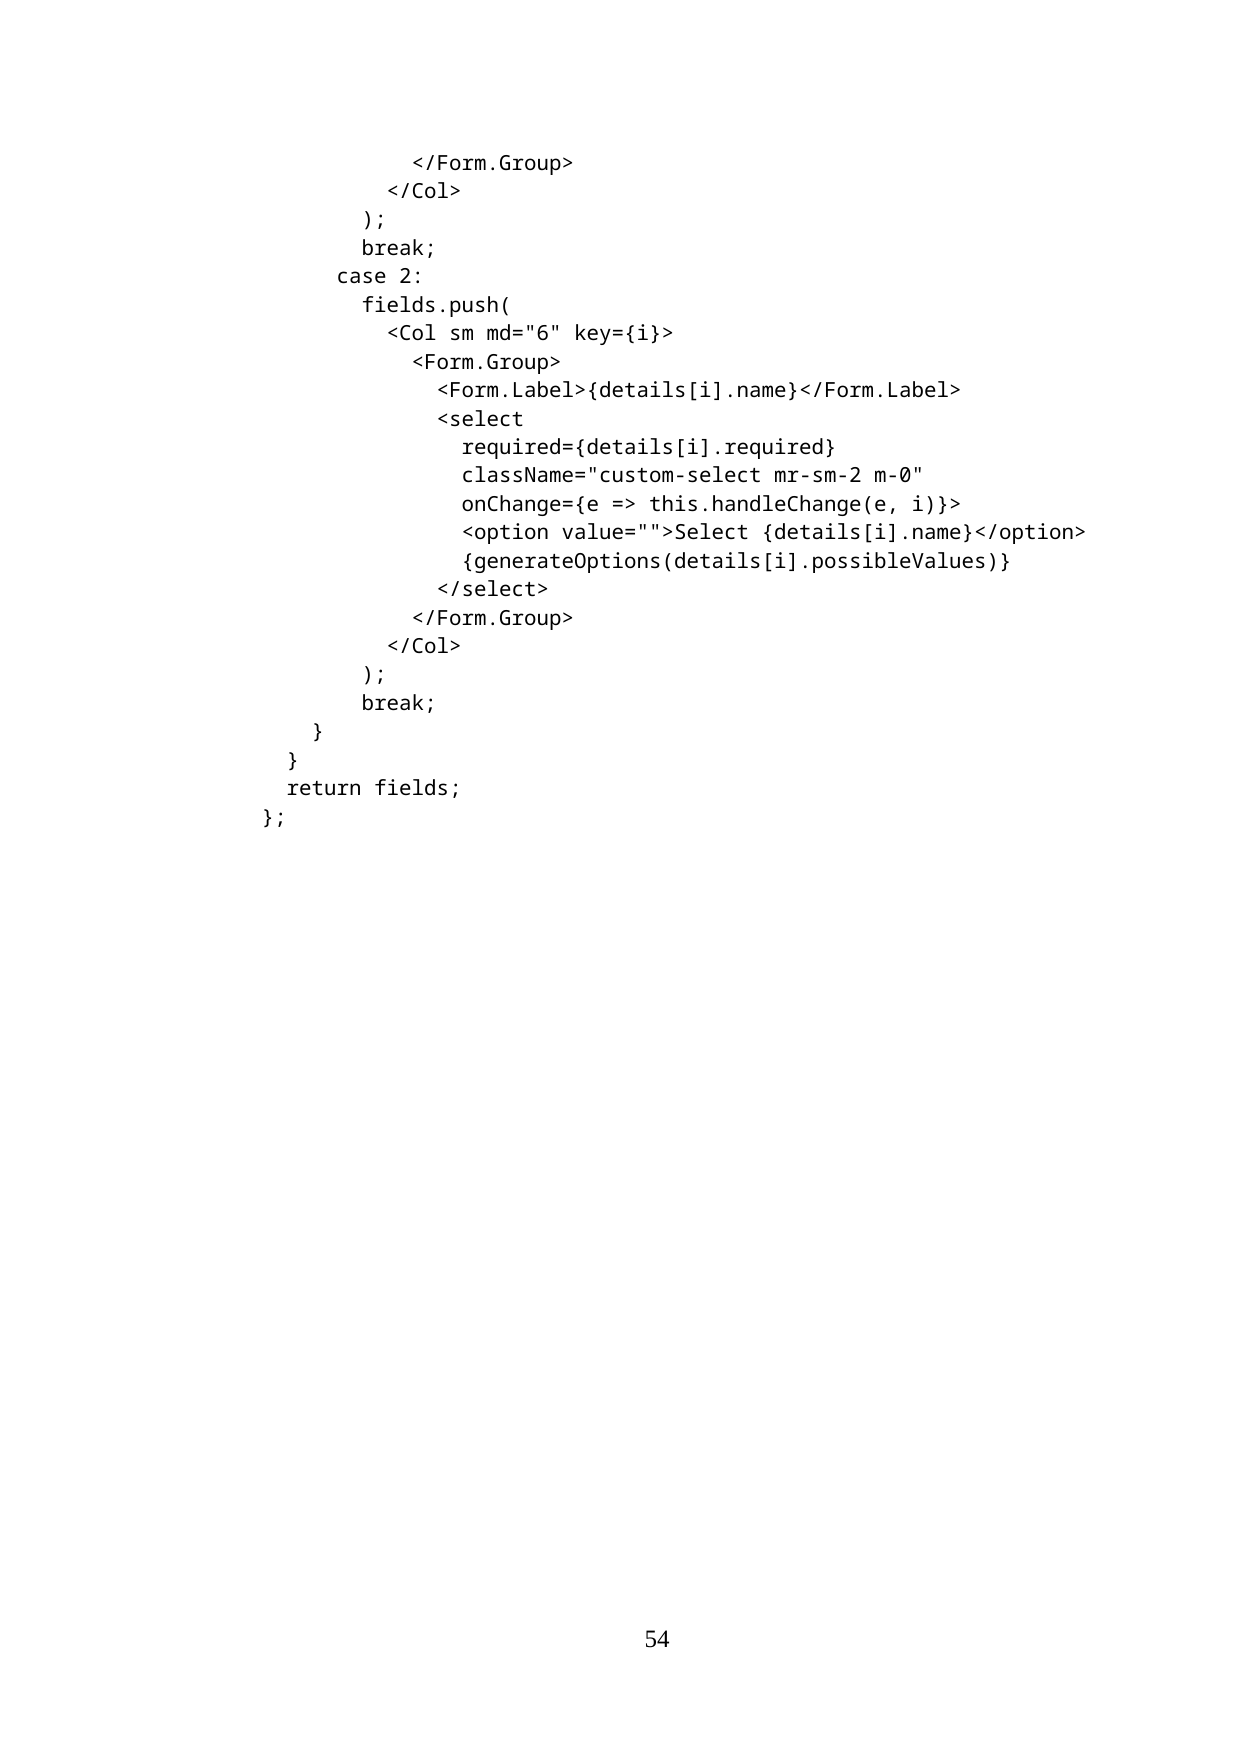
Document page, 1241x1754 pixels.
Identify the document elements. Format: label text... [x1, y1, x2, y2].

text } [236, 716, 1092, 745]
text case 2: [236, 261, 1092, 290]
text </Col> [236, 631, 1092, 659]
text ); [236, 204, 1092, 233]
text return fields; [236, 773, 1092, 802]
text </Col> [236, 176, 1092, 204]
text }; [236, 802, 1092, 830]
text } [236, 745, 1092, 773]
text break; [236, 233, 1092, 261]
text break; [236, 688, 1092, 716]
text <option value="">Select {details[i].name}</option> [236, 517, 1092, 546]
text </Form.Group> [236, 603, 1092, 631]
text {generateOptions(details[i].possibleValues)} [236, 546, 1092, 574]
text className="custom-select mr-sm-2 m-0" [236, 461, 1092, 489]
text <Form.Group> [236, 347, 1092, 375]
text <select [236, 404, 1092, 432]
text fields.push( [236, 290, 1092, 318]
text <Form.Label>{details[i].name}</Form.Label> [236, 375, 1092, 404]
text onChange={e => this.handleChange(e, i)}> [236, 489, 1092, 517]
text <Col sm md="6" key={i}> [236, 318, 1092, 347]
text </select> [236, 574, 1092, 603]
text ); [236, 659, 1092, 688]
text </Form.Group> [236, 148, 1092, 176]
text required={details[i].required} [236, 432, 1092, 461]
